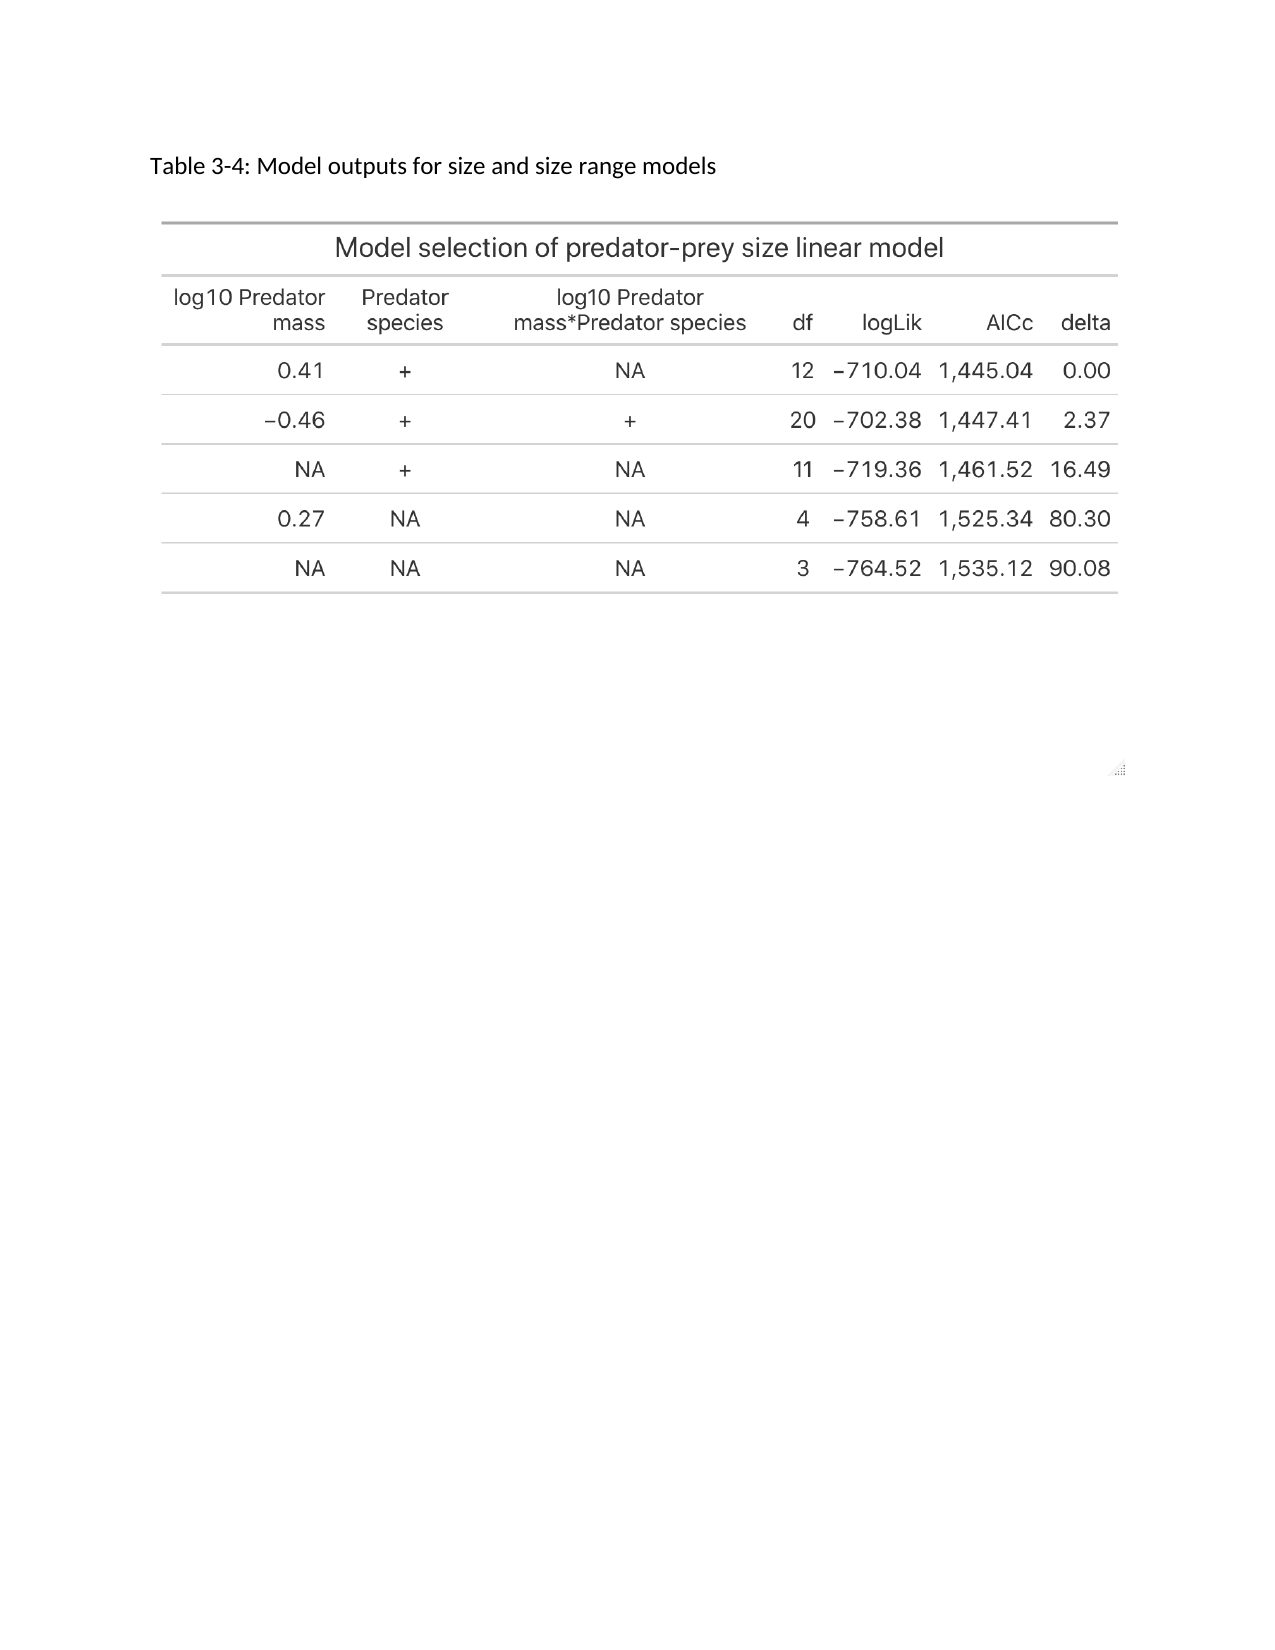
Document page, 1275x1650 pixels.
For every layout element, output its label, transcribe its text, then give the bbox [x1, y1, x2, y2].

picture [150, 211, 1125, 776]
text Table 3-4: Model outputs for size and size range models [150, 150, 1125, 181]
